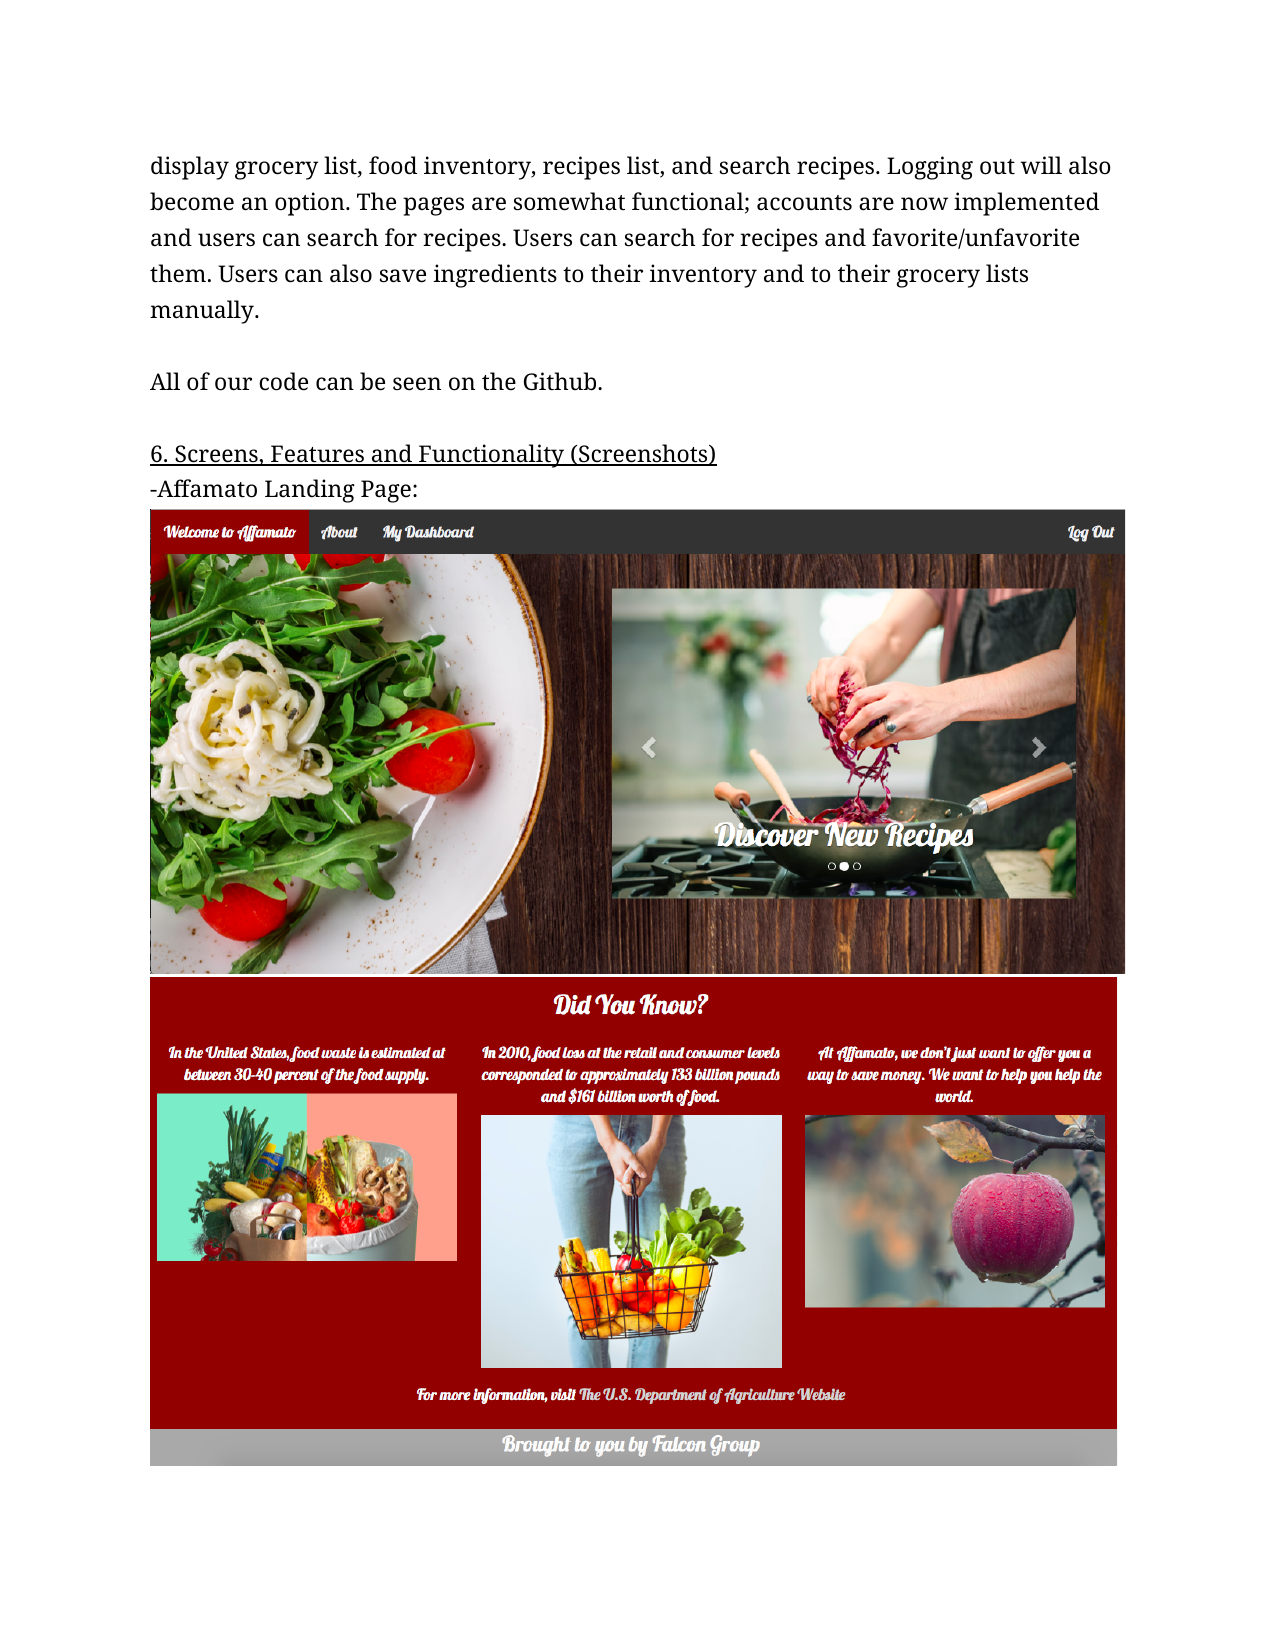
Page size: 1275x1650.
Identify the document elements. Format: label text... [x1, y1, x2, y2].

text All of our code can be seen on the Github. [150, 366, 1125, 397]
text 6. Screens, Features and Functionality (Screenshots) [150, 437, 1125, 469]
text -Affamato Landing Page: [150, 473, 1125, 505]
picture [150, 509, 1125, 974]
picture [150, 977, 1118, 1466]
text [150, 150, 1125, 325]
